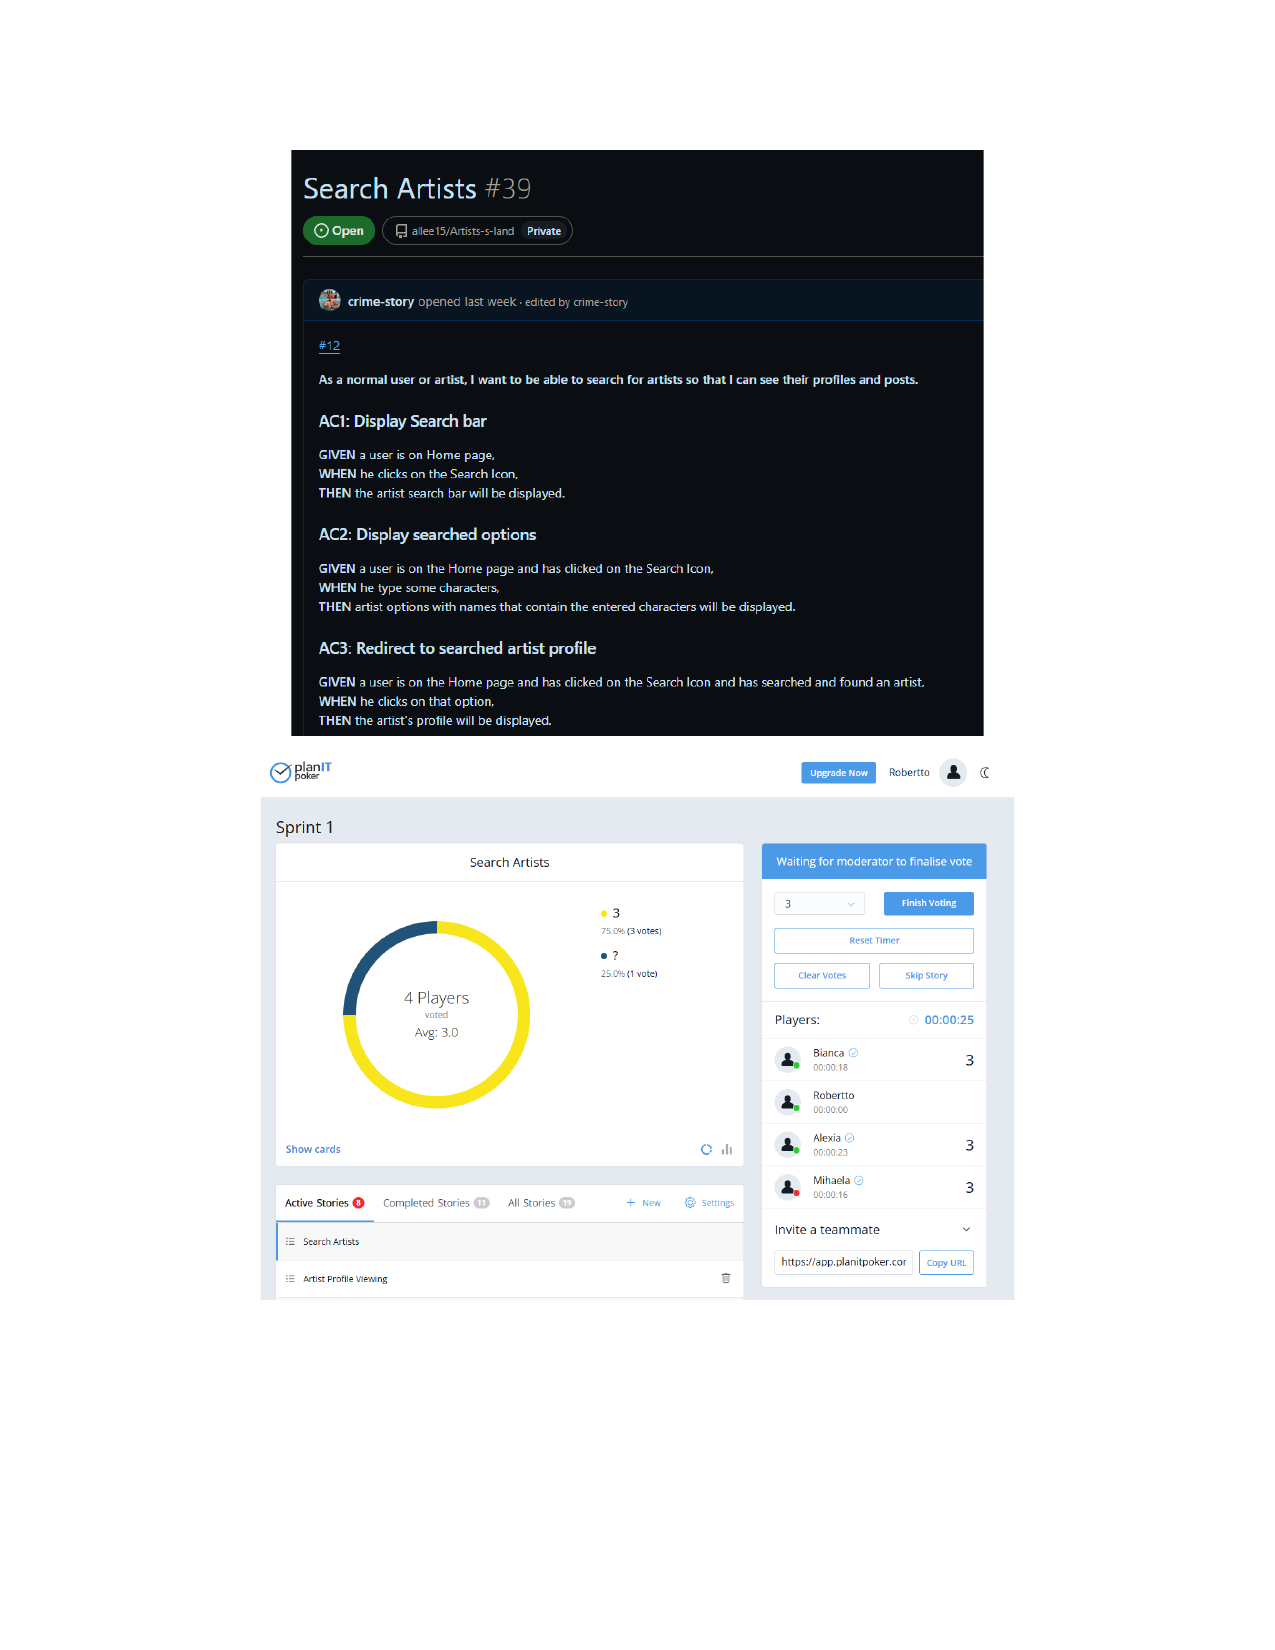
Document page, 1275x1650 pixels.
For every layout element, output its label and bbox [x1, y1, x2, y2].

picture [291, 150, 984, 736]
picture [260, 750, 1015, 1300]
